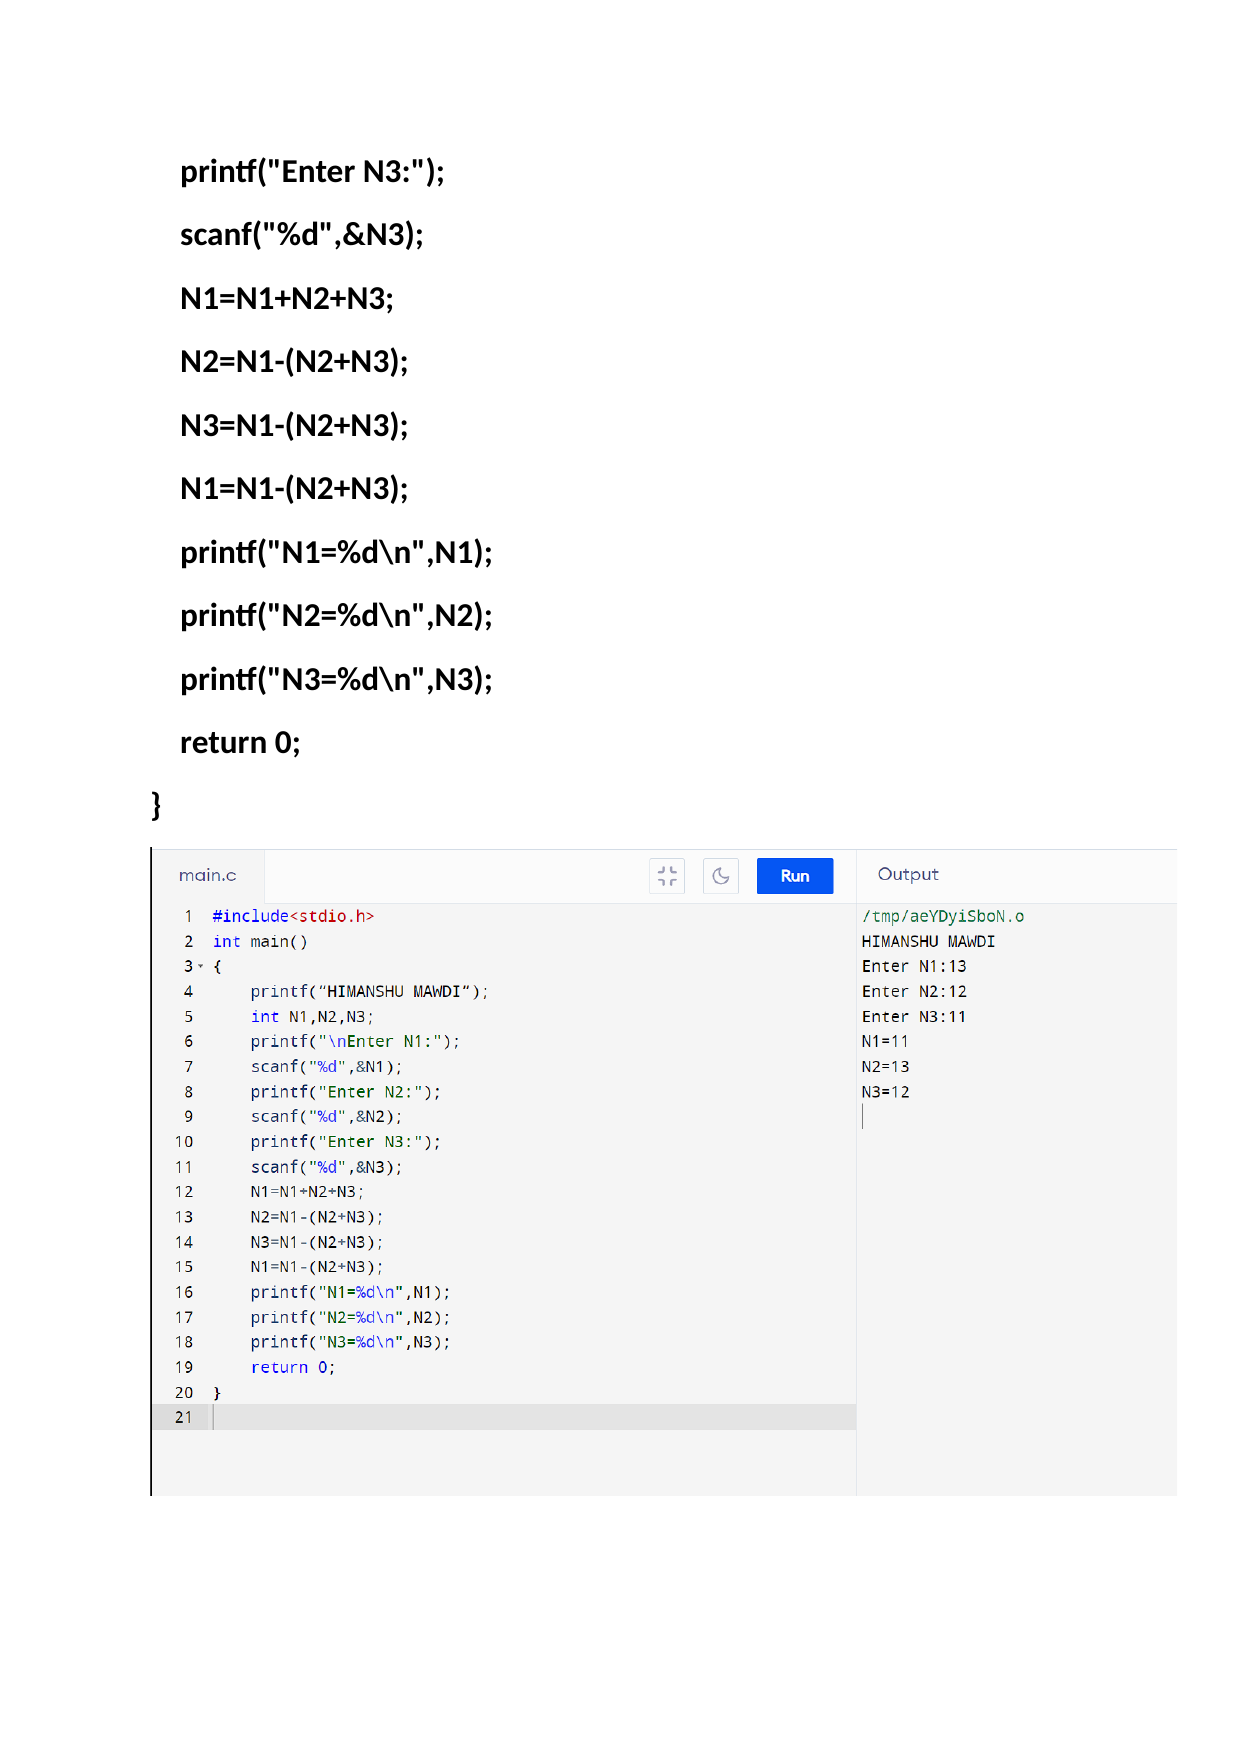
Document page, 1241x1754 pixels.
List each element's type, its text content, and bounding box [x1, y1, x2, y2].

text printf("N1=%d\n",N1); [150, 531, 1090, 571]
text N2=N1-(N2+N3); [150, 340, 1090, 381]
text printf("N3=%d\n",N3); [150, 657, 1090, 698]
text N1=N1+N2+N3; [150, 277, 1090, 318]
text printf("Enter N3:"); [150, 150, 1090, 191]
text } [150, 784, 1090, 825]
text printf("N2=%d\n",N2); [150, 594, 1090, 635]
text scanf("%d",&N3); [150, 213, 1090, 254]
text N3=N1-(N2+N3); [150, 404, 1090, 444]
text N1=N1-(N2+N3); [150, 467, 1090, 508]
picture [150, 847, 1178, 1496]
text return 0; [150, 721, 1090, 762]
